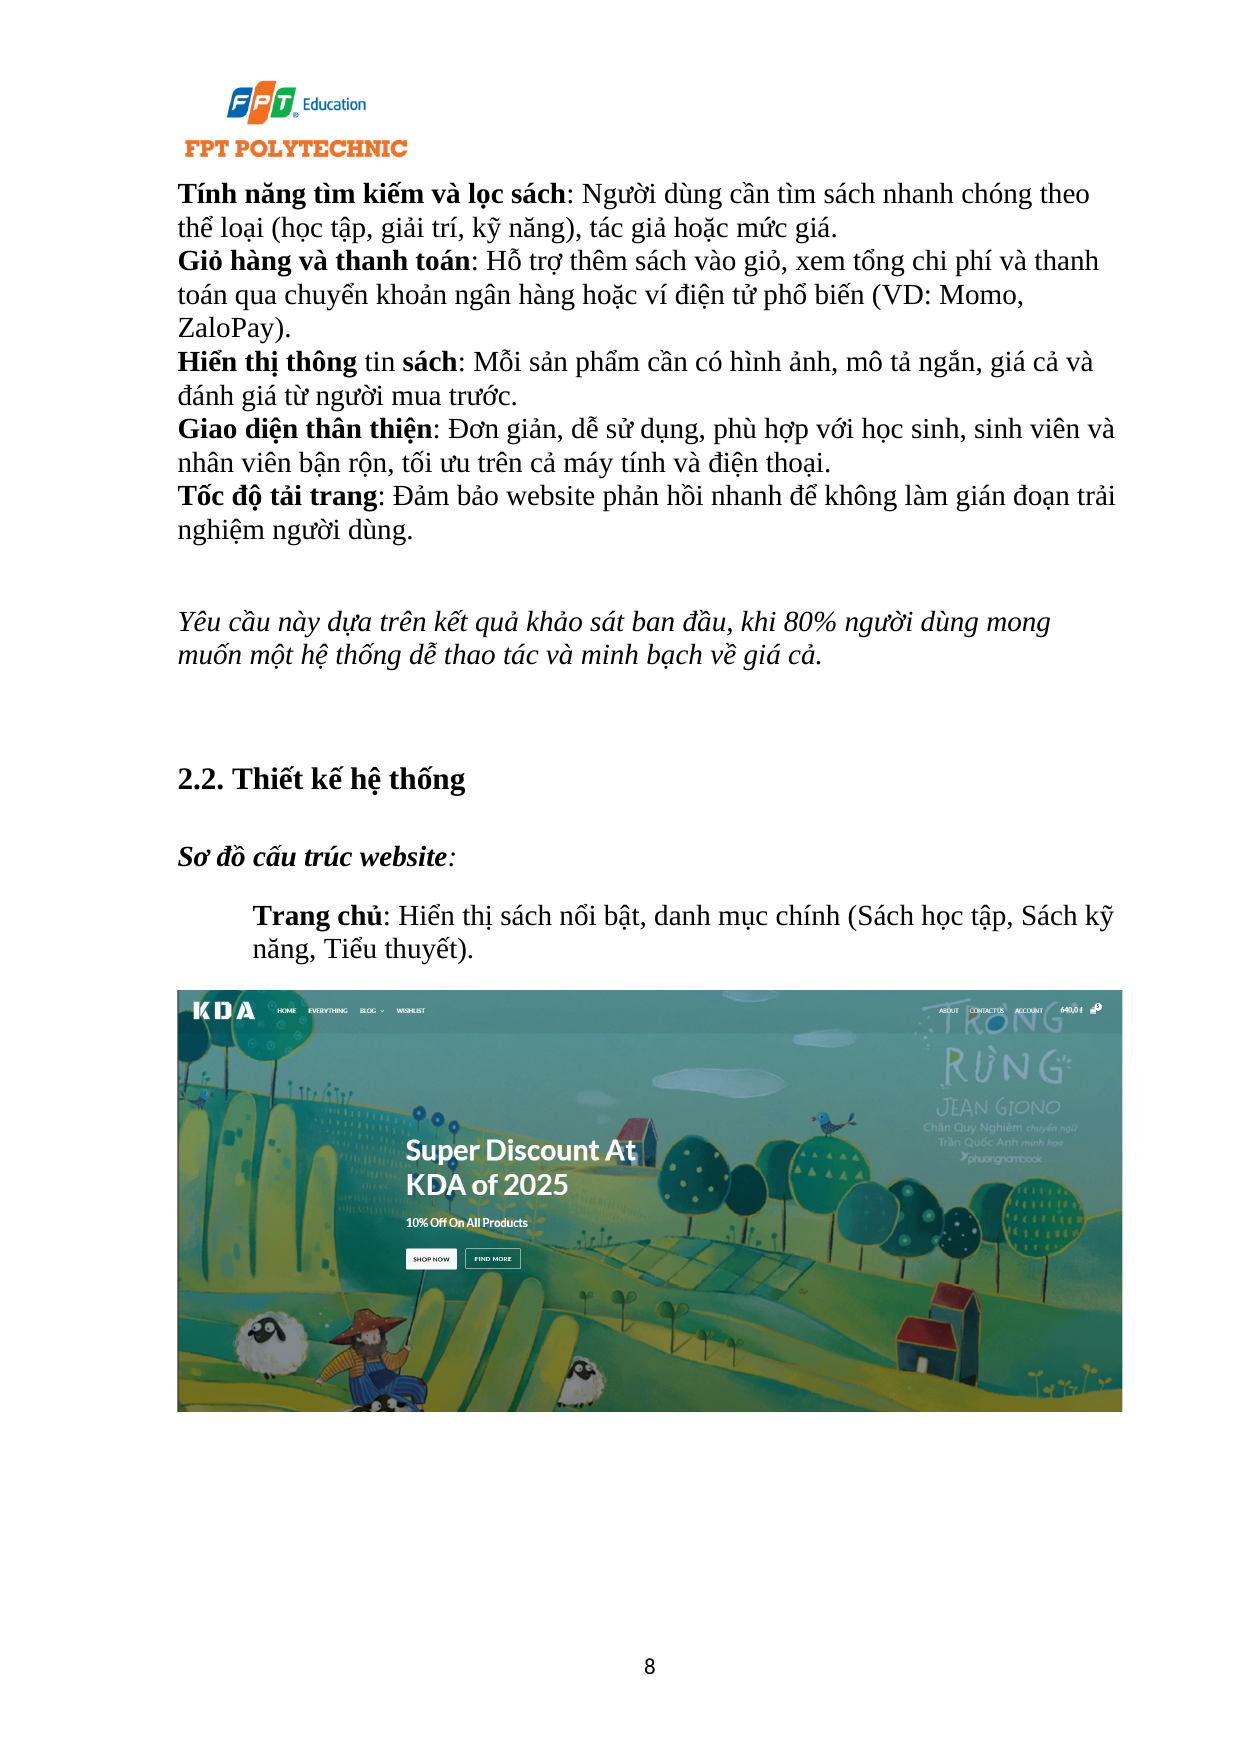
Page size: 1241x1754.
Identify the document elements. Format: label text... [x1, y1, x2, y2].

text Yêu cầu này dựa trên kết quả khảo sát ban đầu, khi 80% người dùng mong muốn một hệ thống dễ thao tác và minh bạch về giá cả. [177, 570, 1122, 671]
text Sơ đồ cấu trúc website: [177, 839, 1122, 873]
picture [177, 990, 1123, 1412]
text Tính năng tìm kiếm và lọc sách: Người dùng cần tìm sách nhanh chóng theo thể loại (học tập, giải trí, kỹ năng), tác giả hoặc mức giá. Giỏ hàng và thanh toán: Hỗ trợ thêm sách vào giỏ, xem tổng chi phí và thanh toán qua chuyển khoản ngân hàng hoặc ví điện tử phổ biến (VD: Momo, ZaloPay). Hiển thị thông tin sách: Mỗi sản phẩm cần có hình ảnh, mô tả ngắn, giá cả và đánh giá từ người mua trước. Giao diện thân thiện: Đơn giản, dễ sử dụng, phù hợp với học sinh, sinh viên và nhân viên bận rộn, tối ưu trên cả máy tính và điện thoại. Tốc độ tải trang: Đảm bảo website phản hồi nhanh để không làm gián đoạn trải nghiệm người dùng. [177, 176, 1122, 545]
picture [177, 73, 415, 164]
subtitle 2.2. Thiết kế hệ thống [177, 760, 1122, 796]
text Trang chủ: Hiển thị sách nổi bật, danh mục chính (Sách học tập, Sách kỹ năng, Tiểu thuyết). [252, 898, 1122, 965]
